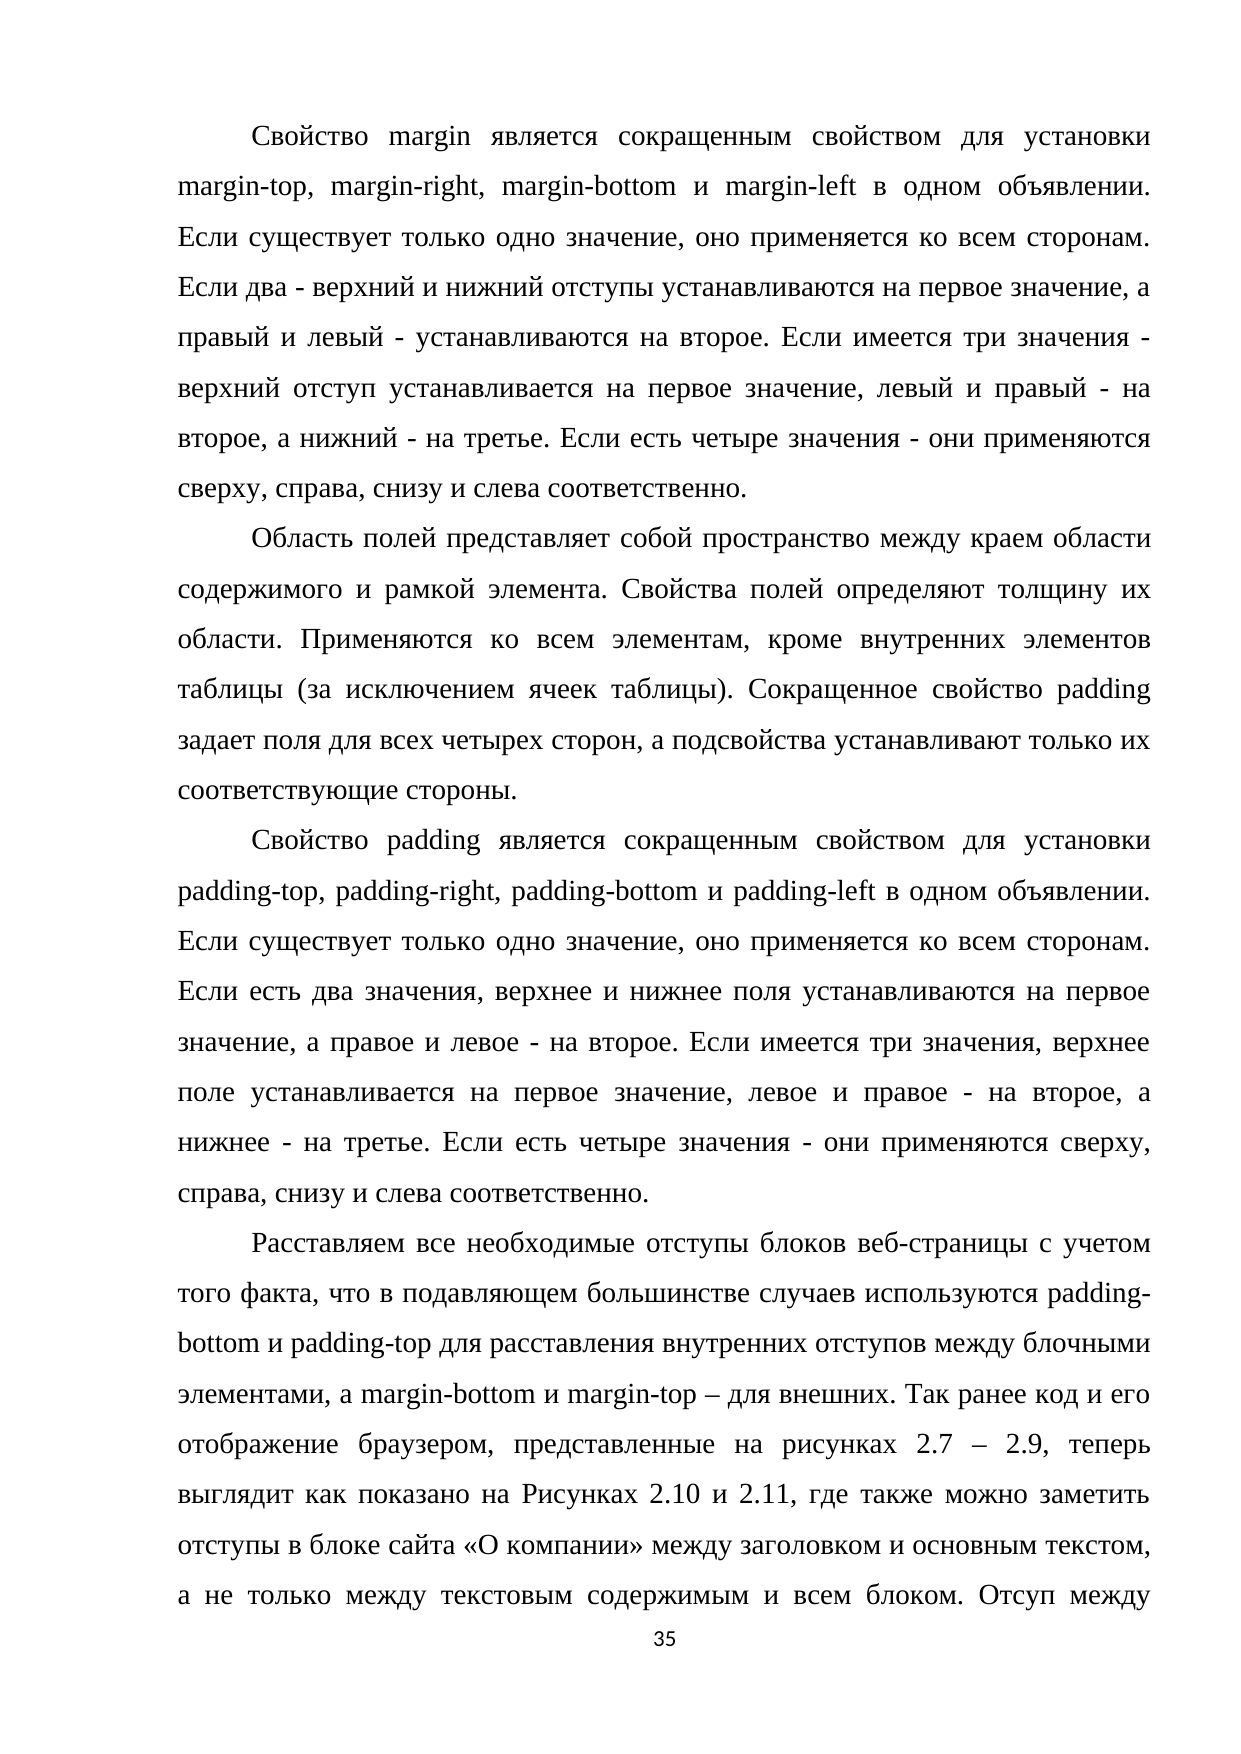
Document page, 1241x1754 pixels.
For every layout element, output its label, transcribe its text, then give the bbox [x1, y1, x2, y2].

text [177, 1225, 1152, 1611]
text Область полей представляет собой пространство между краем области содержимого и рамкой элемента. Свойства полей определяют толщину их области. Применяются ко всем элементам, кроме внутренних элементов таблицы (за исключением ячеек таблицы). Сокращенное свойство padding задает поля для всех четырех сторон, а подсвойства устанавливают только их соответствующие стороны. [177, 521, 1152, 806]
text Свойство padding является сокращенным свойством для установки padding-top, padding-right, padding-bottom и padding-left в одном объявлении. Если существует только одно значение, оно применяется ко всем сторонам. Если есть два значения, верхнее и нижнее поля устанавливаются на первое значение, а правое и левое - на второе. Если имеется три значения, верхнее поле устанавливается на первое значение, левое и правое - на второе, а нижнее - на третье. Если есть четыре значения - они применяются сверху, справа, снизу и слева соответственно. [177, 822, 1152, 1208]
text Свойство margin является сокращенным свойством для установки margin-top, margin-right, margin-bottom и margin-left в одном объявлении. Если существует только одно значение, оно применяется ко всем сторонам. Если два - верхний и нижний отступы устанавливаются на первое значение, а правый и левый - устанавливаются на второе. Если имеется три значения - верхний отступ устанавливается на первое значение, левый и правый - на второе, а нижний - на третье. Если есть четыре значения - они применяются сверху, справа, снизу и слева соответственно. [177, 118, 1152, 504]
